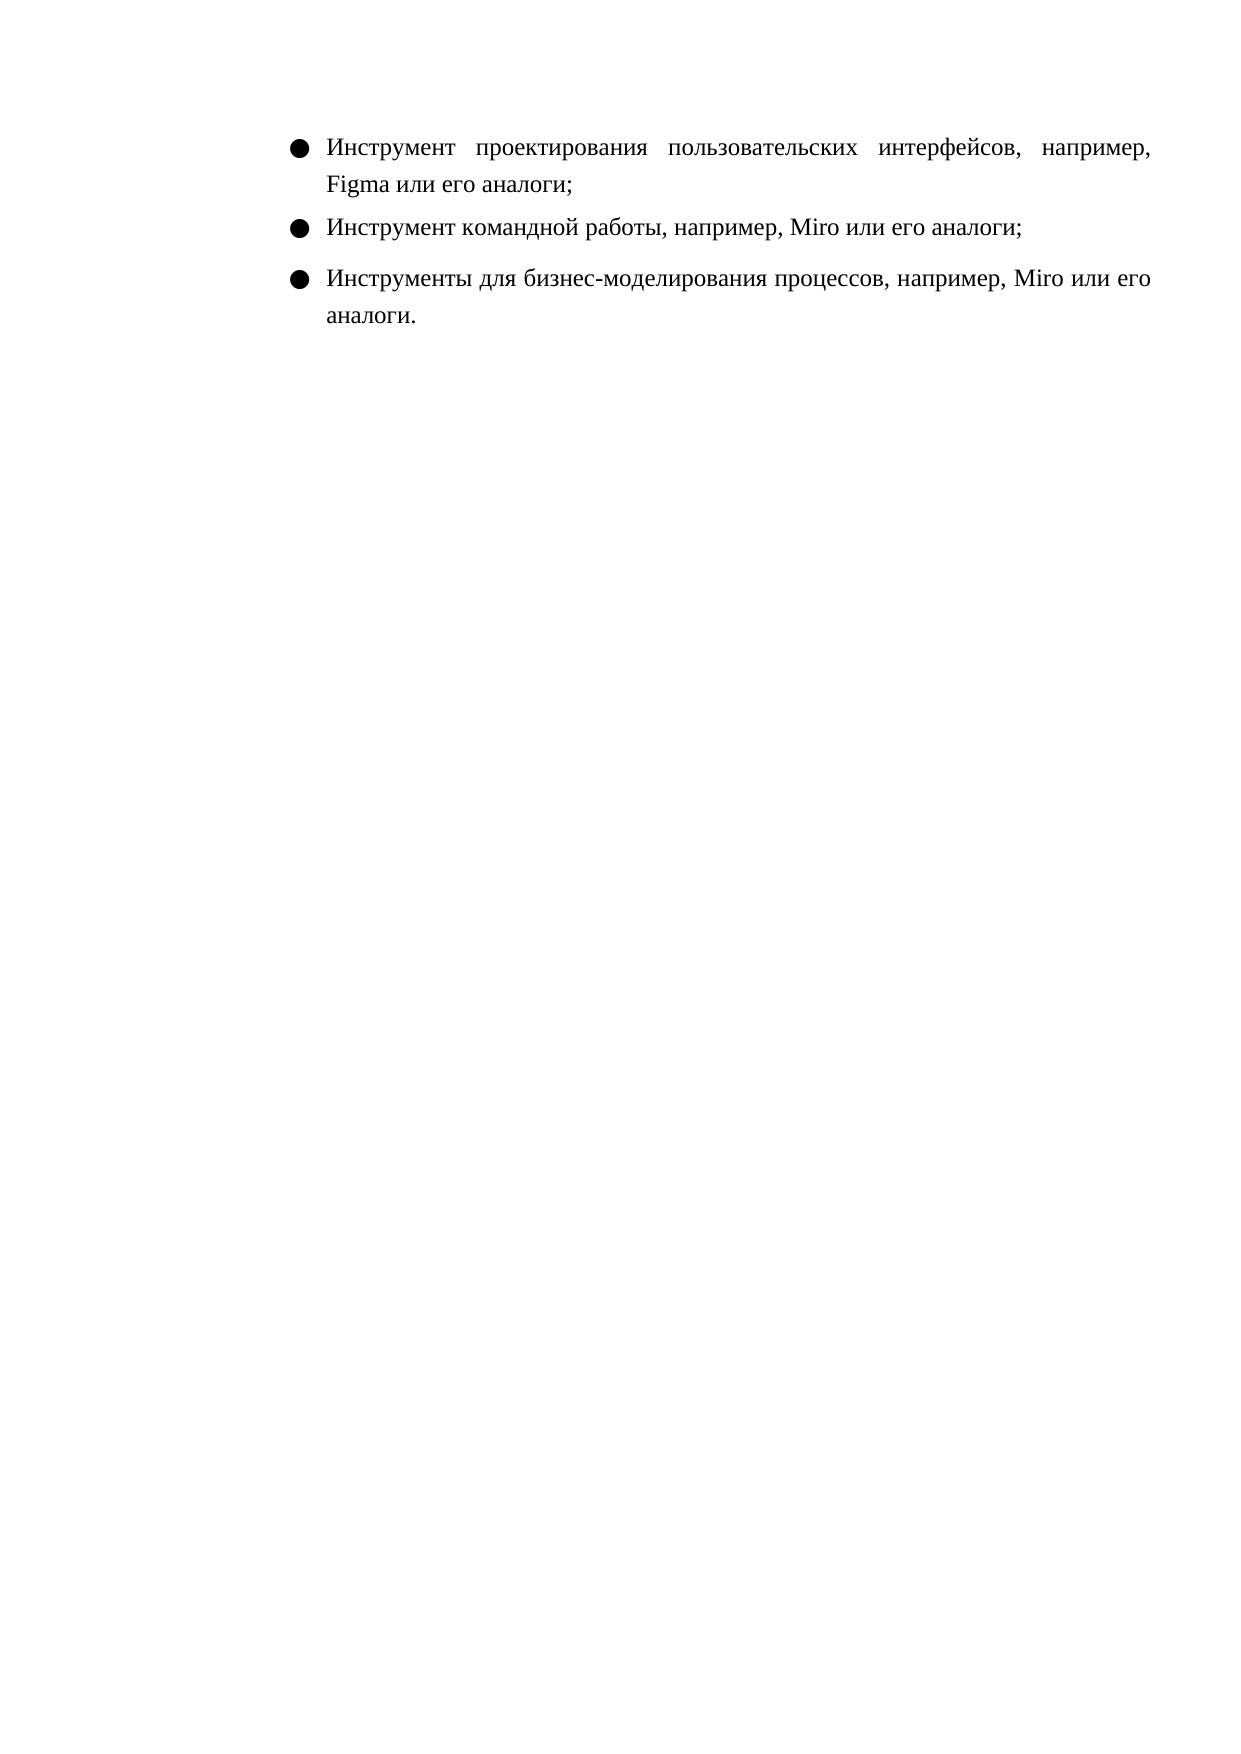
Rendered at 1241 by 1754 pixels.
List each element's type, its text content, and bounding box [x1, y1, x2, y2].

list Инструмент командной работы, например, Miro или его аналоги; [288, 198, 1152, 249]
list Инструменты для бизнес-моделирования процессов, например, Miro или его аналоги. [288, 249, 1152, 329]
list Инструмент проектирования пользовательских интерфейсов, например, Figma или его аналоги; [288, 118, 1152, 198]
